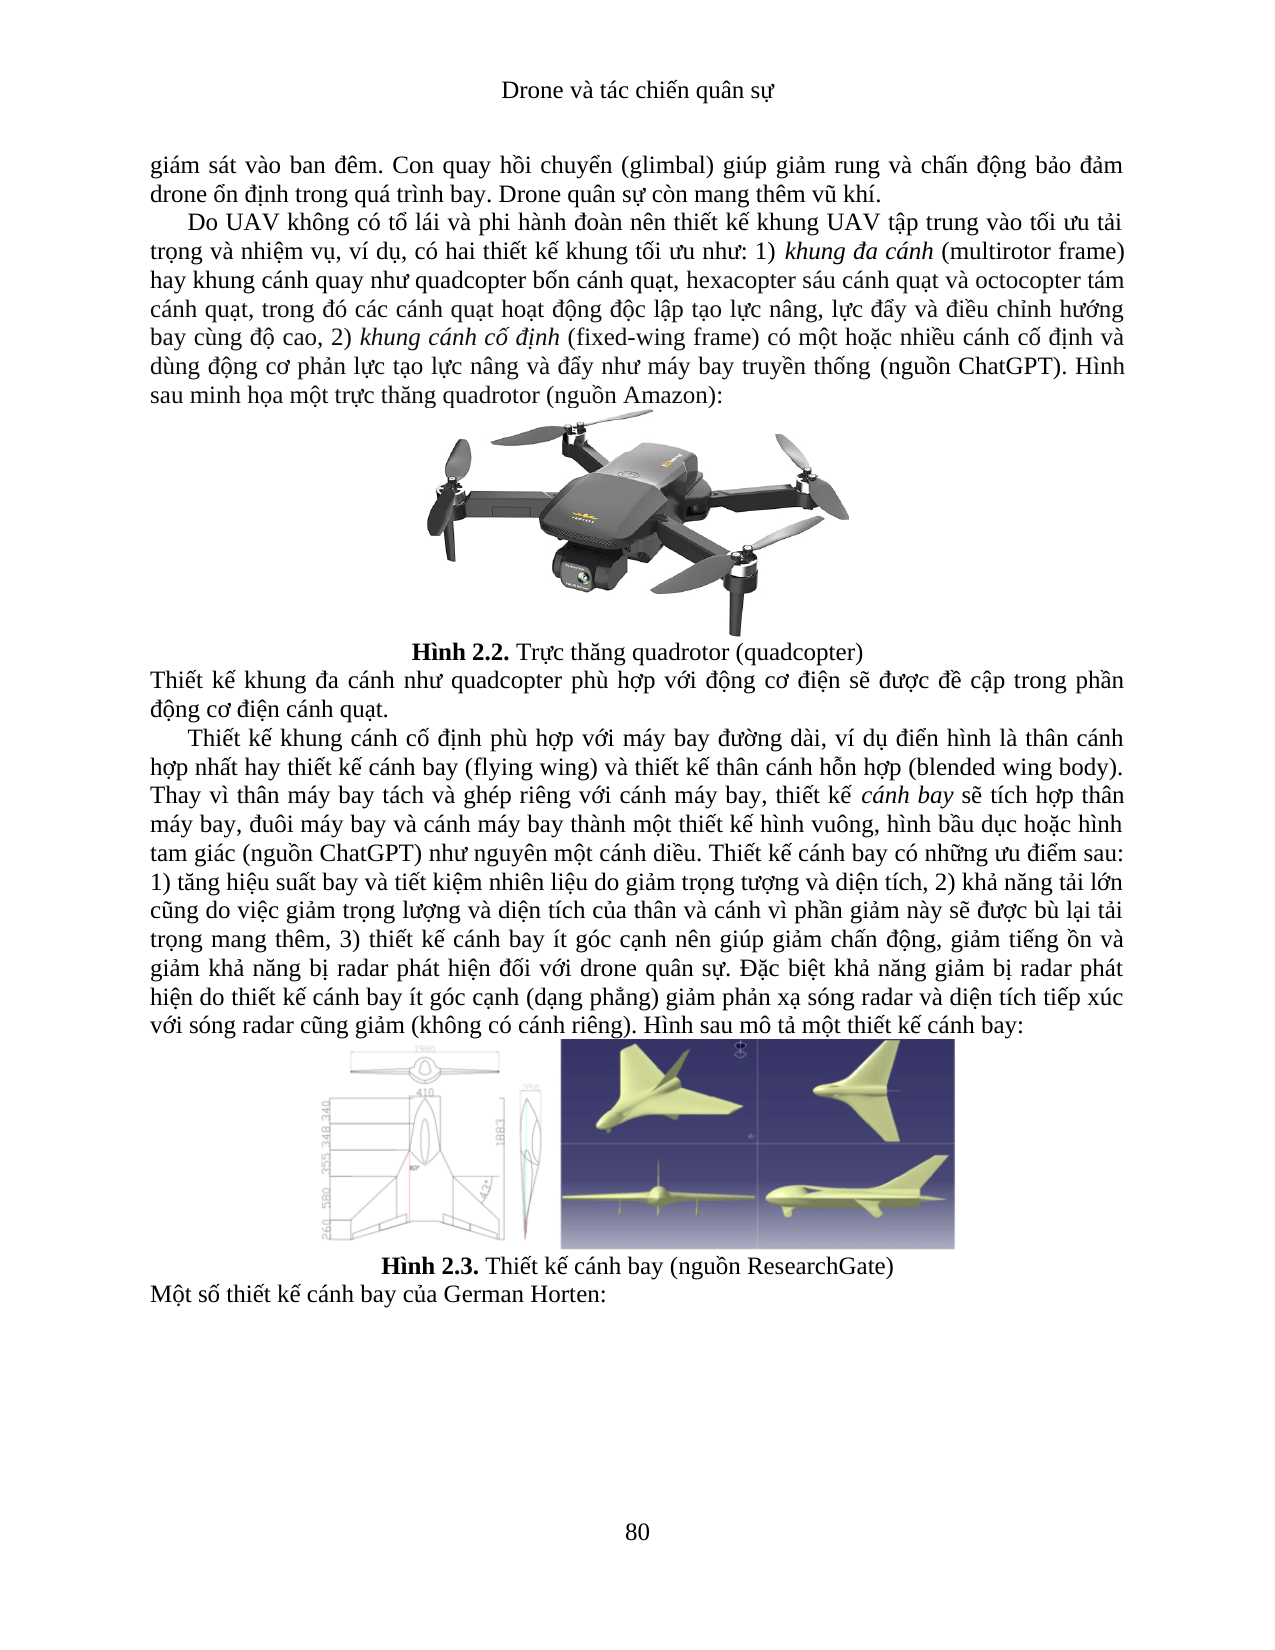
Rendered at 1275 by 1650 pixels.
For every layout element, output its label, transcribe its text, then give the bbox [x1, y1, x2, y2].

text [150, 150, 1125, 207]
text Hình 2.3. Thiết kế cánh bay (nguồn ResearchGate) [150, 1251, 1125, 1279]
picture [426, 408, 849, 637]
text Do UAV không có tổ lái và phi hành đoàn nên thiết kế khung UAV tập trung vào tối ưu tải trọng và nhiệm vụ, ví dụ, có hai thiết kế khung tối ưu như: 1) khung đa cánh (multirotor frame) hay khung cánh quay như quadcopter bốn cánh quạt, hexacopter sáu cánh quạt và octocopter tám cánh quạt, trong đó các cánh quạt hoạt động độc lập tạo lực nâng, lực đẩy và điều chỉnh hướng bay cùng độ cao, 2) khung cánh cố định (fixed-wing frame) có một hoặc nhiều cánh cố định và dùng động cơ phản lực tạo lực nâng và đẩy như máy bay truyền thống (nguồn ChatGPT). Hình sau minh họa một trực thăng quadrotor (nguồn Amazon): [150, 207, 1125, 294]
text Thiết kế khung cánh cố định phù hợp với máy bay đường dài, ví dụ điển hình là thân cánh hợp nhất hay thiết kế cánh bay (flying wing) và thiết kế thân cánh hỗn hợp (blended wing body). Thay vì thân máy bay tách và ghép riêng với cánh máy bay, thiết kế cánh bay sẽ tích hợp thân máy bay, đuôi máy bay và cánh máy bay thành một thiết kế hình vuông, hình bầu dục hoặc hình tam giác (nguồn ChatGPT) như nguyên một cánh diều. Thiết kế cánh bay có những ưu điểm sau: 1) tăng hiệu suất bay và tiết kiệm nhiên liệu do giảm trọng tượng và diện tích, 2) khả năng tải lớn cũng do việc giảm trọng lượng và diện tích của thân và cánh vì phần giảm này sẽ được bù lại tải trọng mang thêm, 3) thiết kế cánh bay ít góc cạnh nên giúp giảm chấn động, giảm tiếng ồn và giảm khả năng bị radar phát hiện đối với drone quân sự. Đặc biệt khả năng giảm bị radar phát hiện do thiết kế cánh bay ít góc cạnh (dạng phẳng) giảm phản xạ sóng radar và diện tích tiếp xúc với sóng radar cũng giảm (không có cánh riêng). Hình sau mô tả một thiết kế cánh bay: [150, 723, 1125, 1039]
text Một số thiết kế cánh bay của German Horten: [150, 1279, 1125, 1308]
picture [318, 1039, 957, 1251]
text Thiết kế khung đa cánh như quadcopter phù hợp với động cơ điện sẽ được đề cập trong phần động cơ điện cánh quạt. [150, 666, 1125, 723]
text Hình 2.2. Trực thăng quadrotor (quadcopter) [150, 637, 1125, 666]
